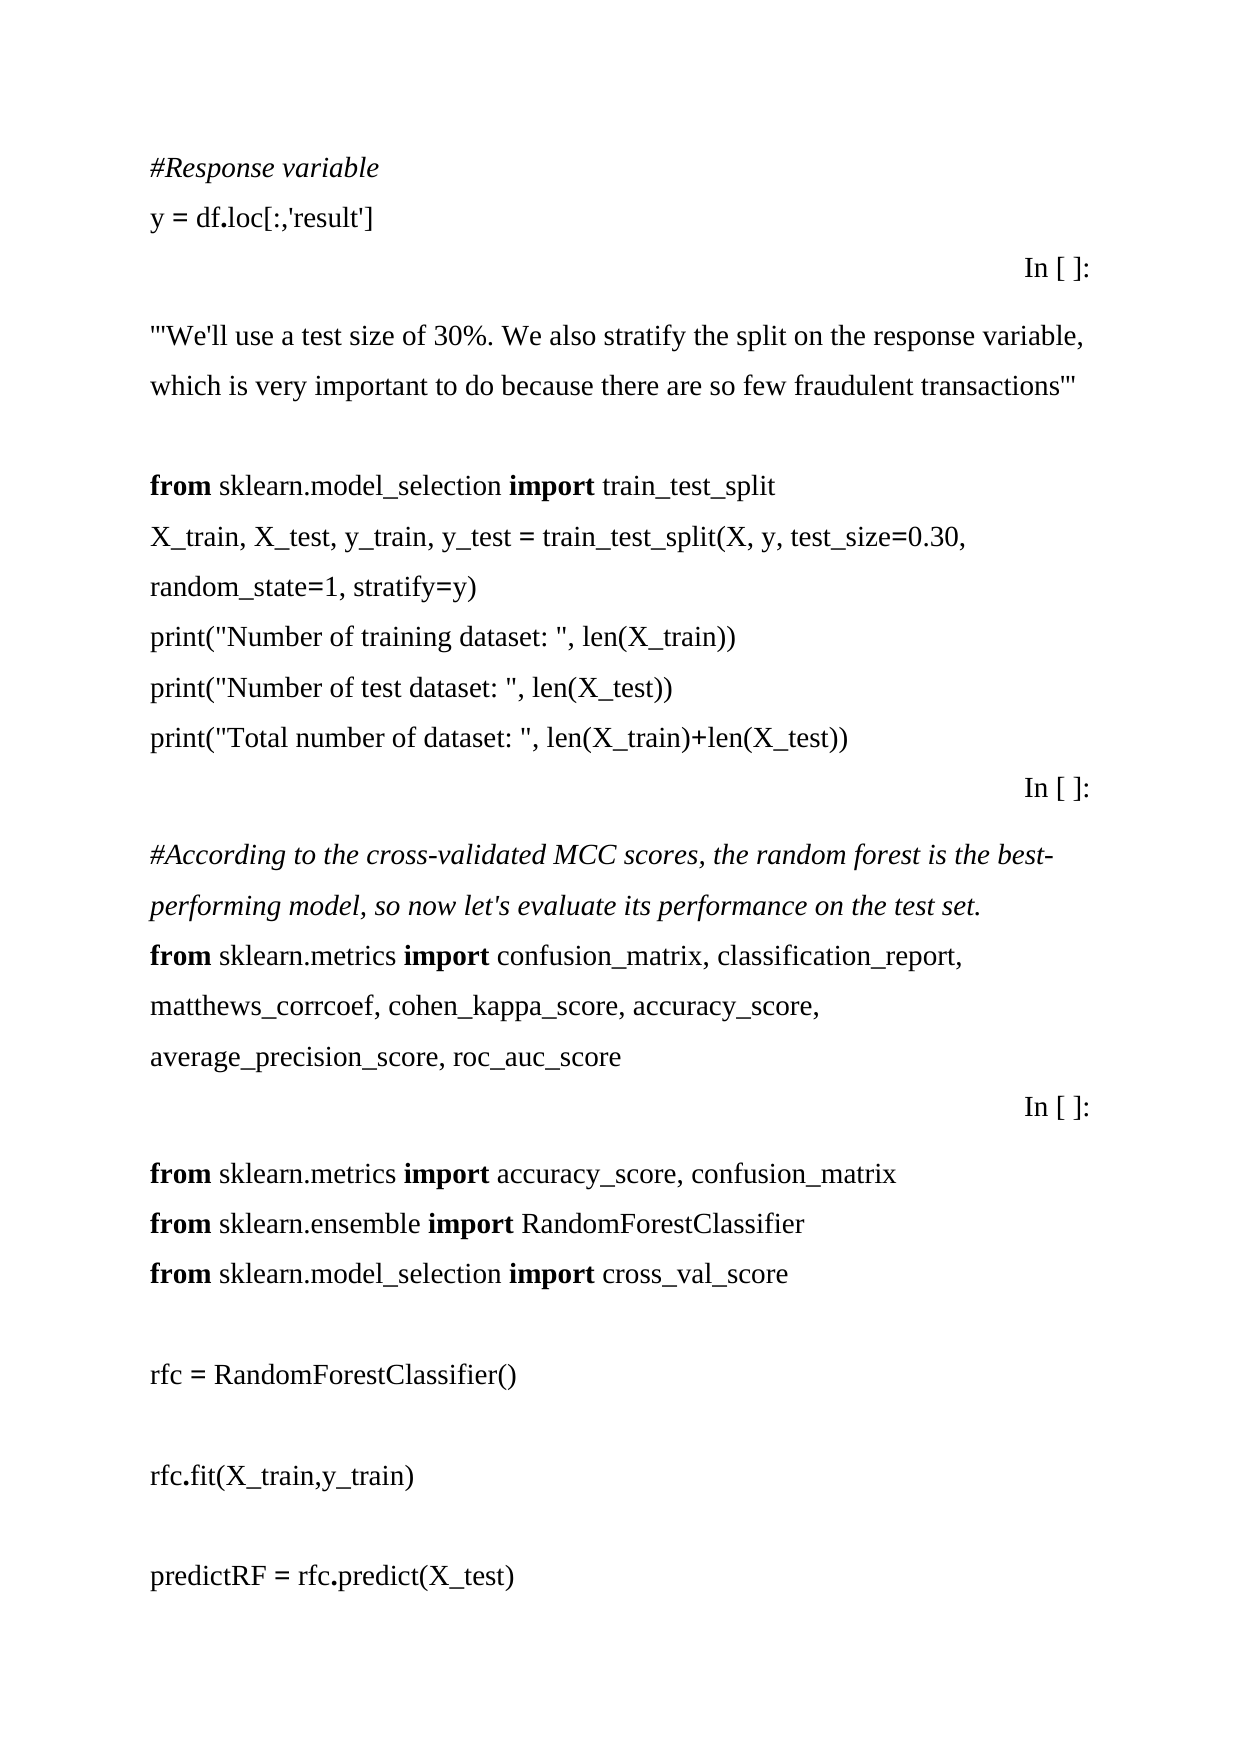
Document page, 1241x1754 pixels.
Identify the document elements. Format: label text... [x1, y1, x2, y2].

text from sklearn.ensemble import RandomForestClassifier [150, 1206, 1090, 1240]
text '''We'll use a test size of 30%. We also stratify the split on the response variable, [150, 318, 1090, 351]
text #Response variable [150, 150, 1090, 183]
text In [ ]: [150, 770, 1090, 804]
text from sklearn.metrics import accuracy_score, confusion_matrix [150, 1156, 1090, 1189]
text which is very important to do because there are so few fraudulent transactions''' [150, 368, 1090, 401]
text y = df.loc[:,'result'] [150, 200, 1090, 234]
text print("Number of training dataset: ", len(X_train)) [150, 619, 1090, 653]
text rfc = RandomForestClassifier() [150, 1357, 1090, 1391]
text from sklearn.metrics import confusion_matrix, classification_report, matthews_corrcoef, cohen_kappa_score, accuracy_score, average_precision_score, roc_auc_score [150, 938, 1090, 1072]
text In [ ]: [150, 251, 1090, 284]
text print("Total number of dataset: ", len(X_train)+len(X_test)) [150, 720, 1090, 754]
text rfc.fit(X_train,y_train) [150, 1458, 1090, 1491]
text #According to the cross-validated MCC scores, the random forest is the best-performing model, so now let's evaluate its performance on the test set. [150, 837, 1090, 921]
text X_train, X_test, y_train, y_test = train_test_split(X, y, test_size=0.30, random_state=1, stratify=y) [150, 519, 1090, 603]
text print("Number of test dataset: ", len(X_test)) [150, 670, 1090, 703]
text In [ ]: [150, 1089, 1090, 1122]
text from sklearn.model_selection import cross_val_score [150, 1257, 1090, 1290]
text predictRF = rfc.predict(X_test) [150, 1558, 1090, 1592]
text from sklearn.model_selection import train_test_split [150, 468, 1090, 502]
